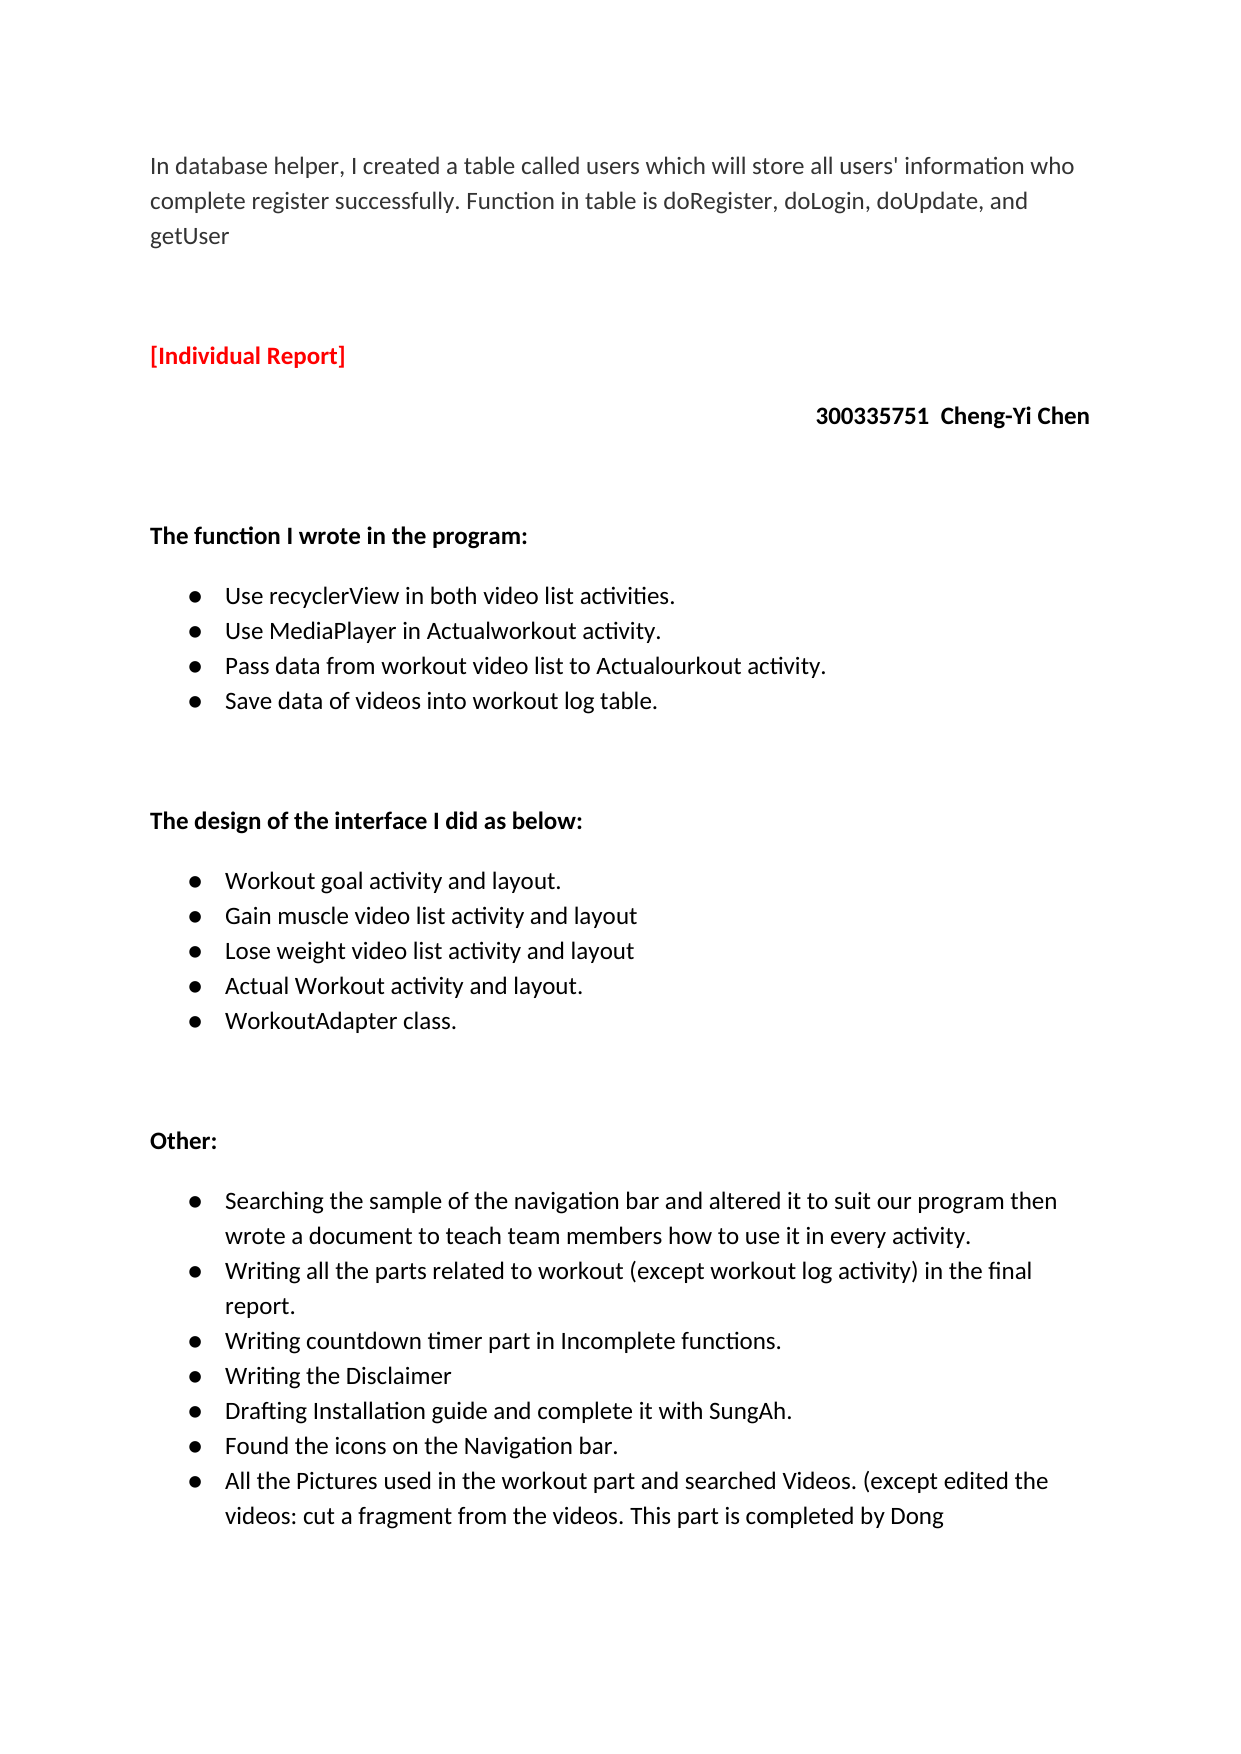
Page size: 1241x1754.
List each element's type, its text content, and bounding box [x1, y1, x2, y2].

list Writing all the parts related to workout (except workout log activity) in the final report. [187, 1255, 1090, 1321]
text [Individual Report] [150, 340, 1090, 371]
list Lose weight video list activity and layout [187, 935, 1090, 966]
text The design of the interface I did as below: [150, 805, 1090, 836]
list All the Pictures used in the workout part and searched Videos. (except edited the videos: cut a fragment from the videos. This part is completed by Dong [187, 1465, 1090, 1531]
text Other: [150, 1125, 1090, 1156]
list Writing the Disclaimer [187, 1360, 1090, 1391]
text In database helper, I created a table called users which will store all users' information who complete register successfully. Function in table is doRegister, doLogin, doUpdate, and getUser [150, 150, 1090, 251]
list Writing countdown timer part in Incomplete functions. [187, 1325, 1090, 1356]
text The function I wrote in the program: [150, 520, 1090, 551]
list Actual Workout activity and layout. [187, 970, 1090, 1001]
list Use MediaPlayer in Actualworkout activity. [187, 615, 1090, 646]
list Gain muscle video list activity and layout [187, 900, 1090, 931]
list Save data of videos into workout log table. [187, 685, 1090, 716]
list Searching the sample of the navigation bar and altered it to suit our program then wrote a document to teach team members how to use it in every activity. [187, 1185, 1090, 1251]
list Workout goal activity and layout. [187, 865, 1090, 896]
list Drafting Installation guide and complete it with SungAh. [187, 1395, 1090, 1426]
list Use recyclerView in both video list activities. [187, 580, 1090, 611]
list Pass data from workout video list to Actualourkout activity. [187, 650, 1090, 681]
list Found the icons on the Navigation bar. [187, 1430, 1090, 1461]
text 300335751 Cheng-Yi Chen [150, 400, 1090, 431]
list WorkoutAdapter class. [187, 1005, 1090, 1036]
